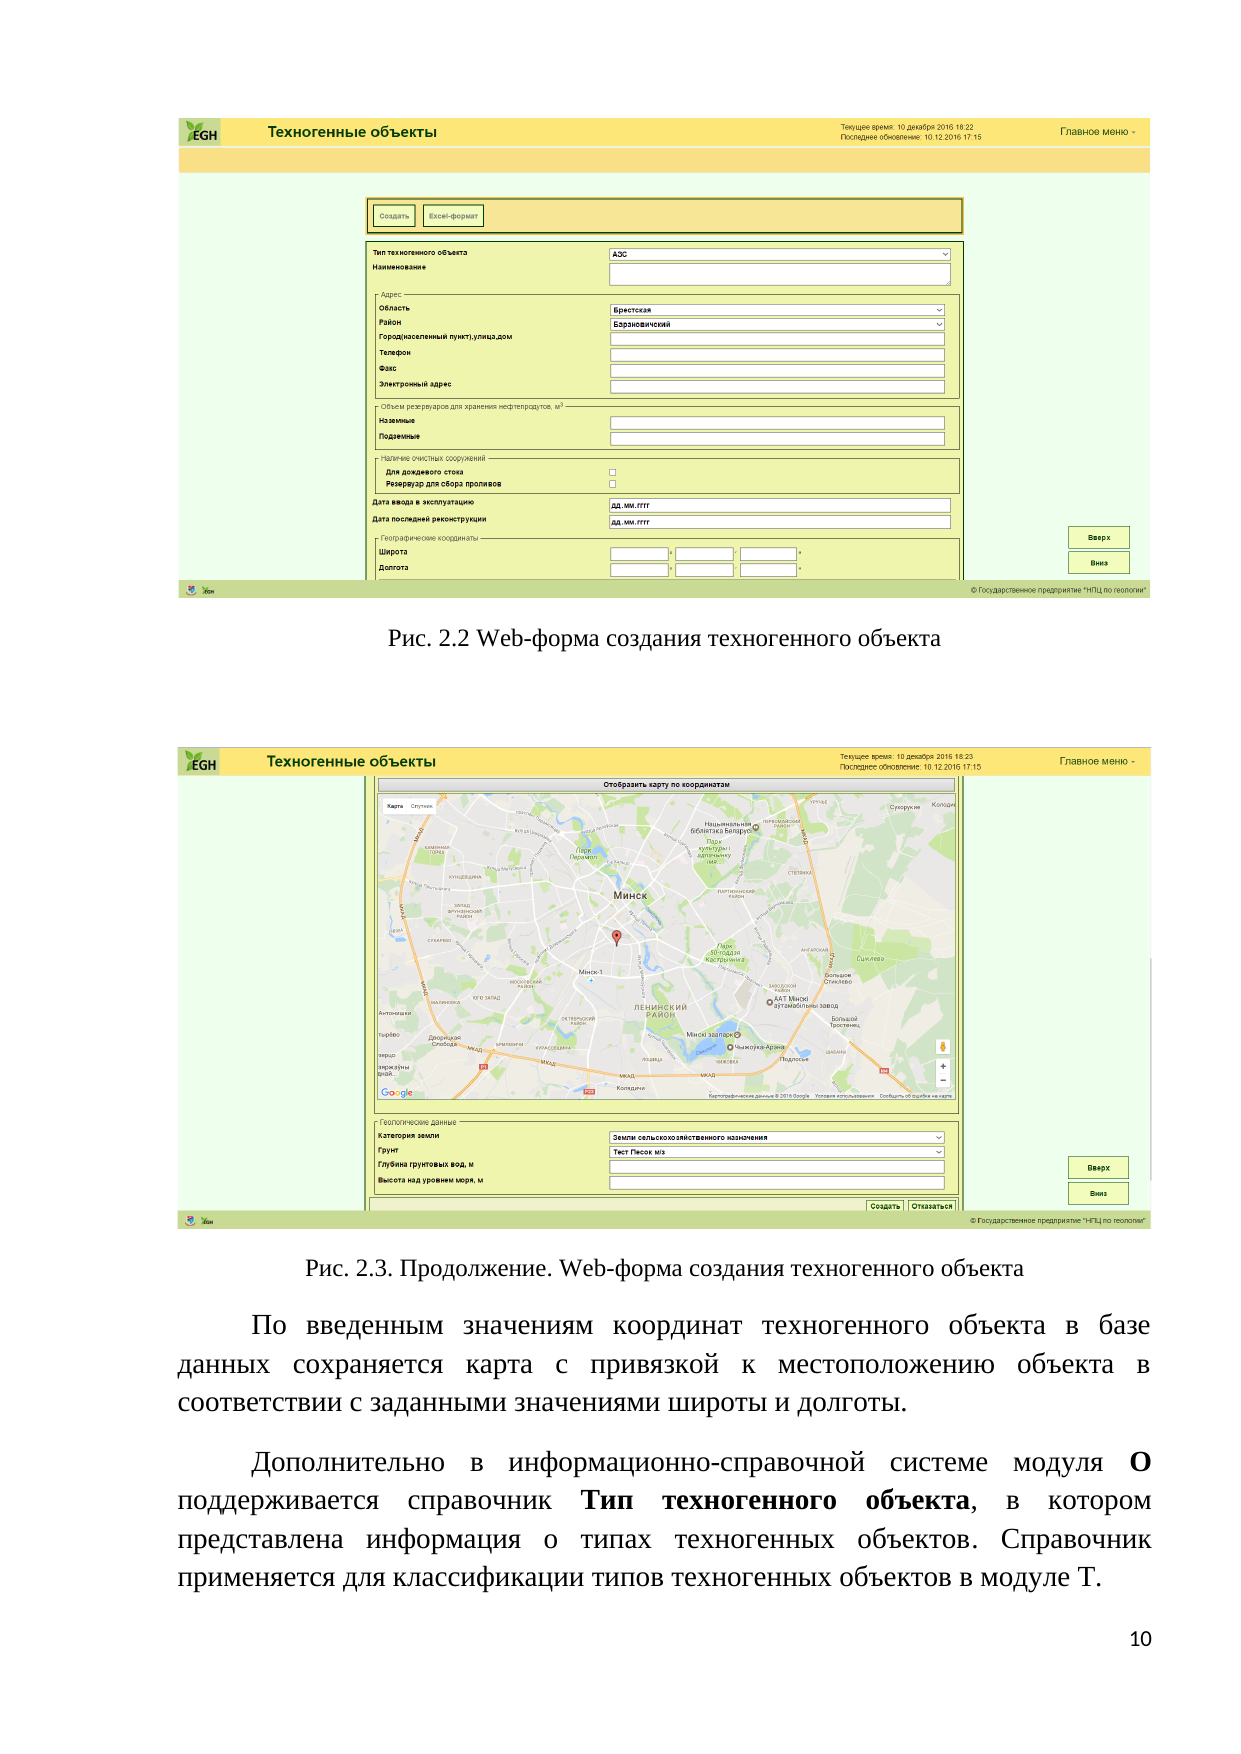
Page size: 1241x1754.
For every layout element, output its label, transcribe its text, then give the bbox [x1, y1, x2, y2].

picture [178, 118, 1151, 598]
text По введенным значениям координат техногенного объекта в базе данных сохраняется карта с привязкой к местоположению объекта в соответствии с заданными значениями широты и долготы. [177, 1307, 1152, 1418]
text Рис. 2.3. Продолжение. Web-форма создания техногенного объекта [177, 1253, 1152, 1282]
picture [177, 747, 1152, 1229]
text Дополнительно в информационно-справочной системе модуля О поддерживается справочник Тип техногенного объекта, в котором представлена информация о типах техногенных объектов. Справочник применяется для классификации типов техногенных объектов в модуле Т. [177, 1444, 1152, 1593]
text Рис. 2.2 Web-форма создания техногенного объекта [177, 623, 1152, 651]
